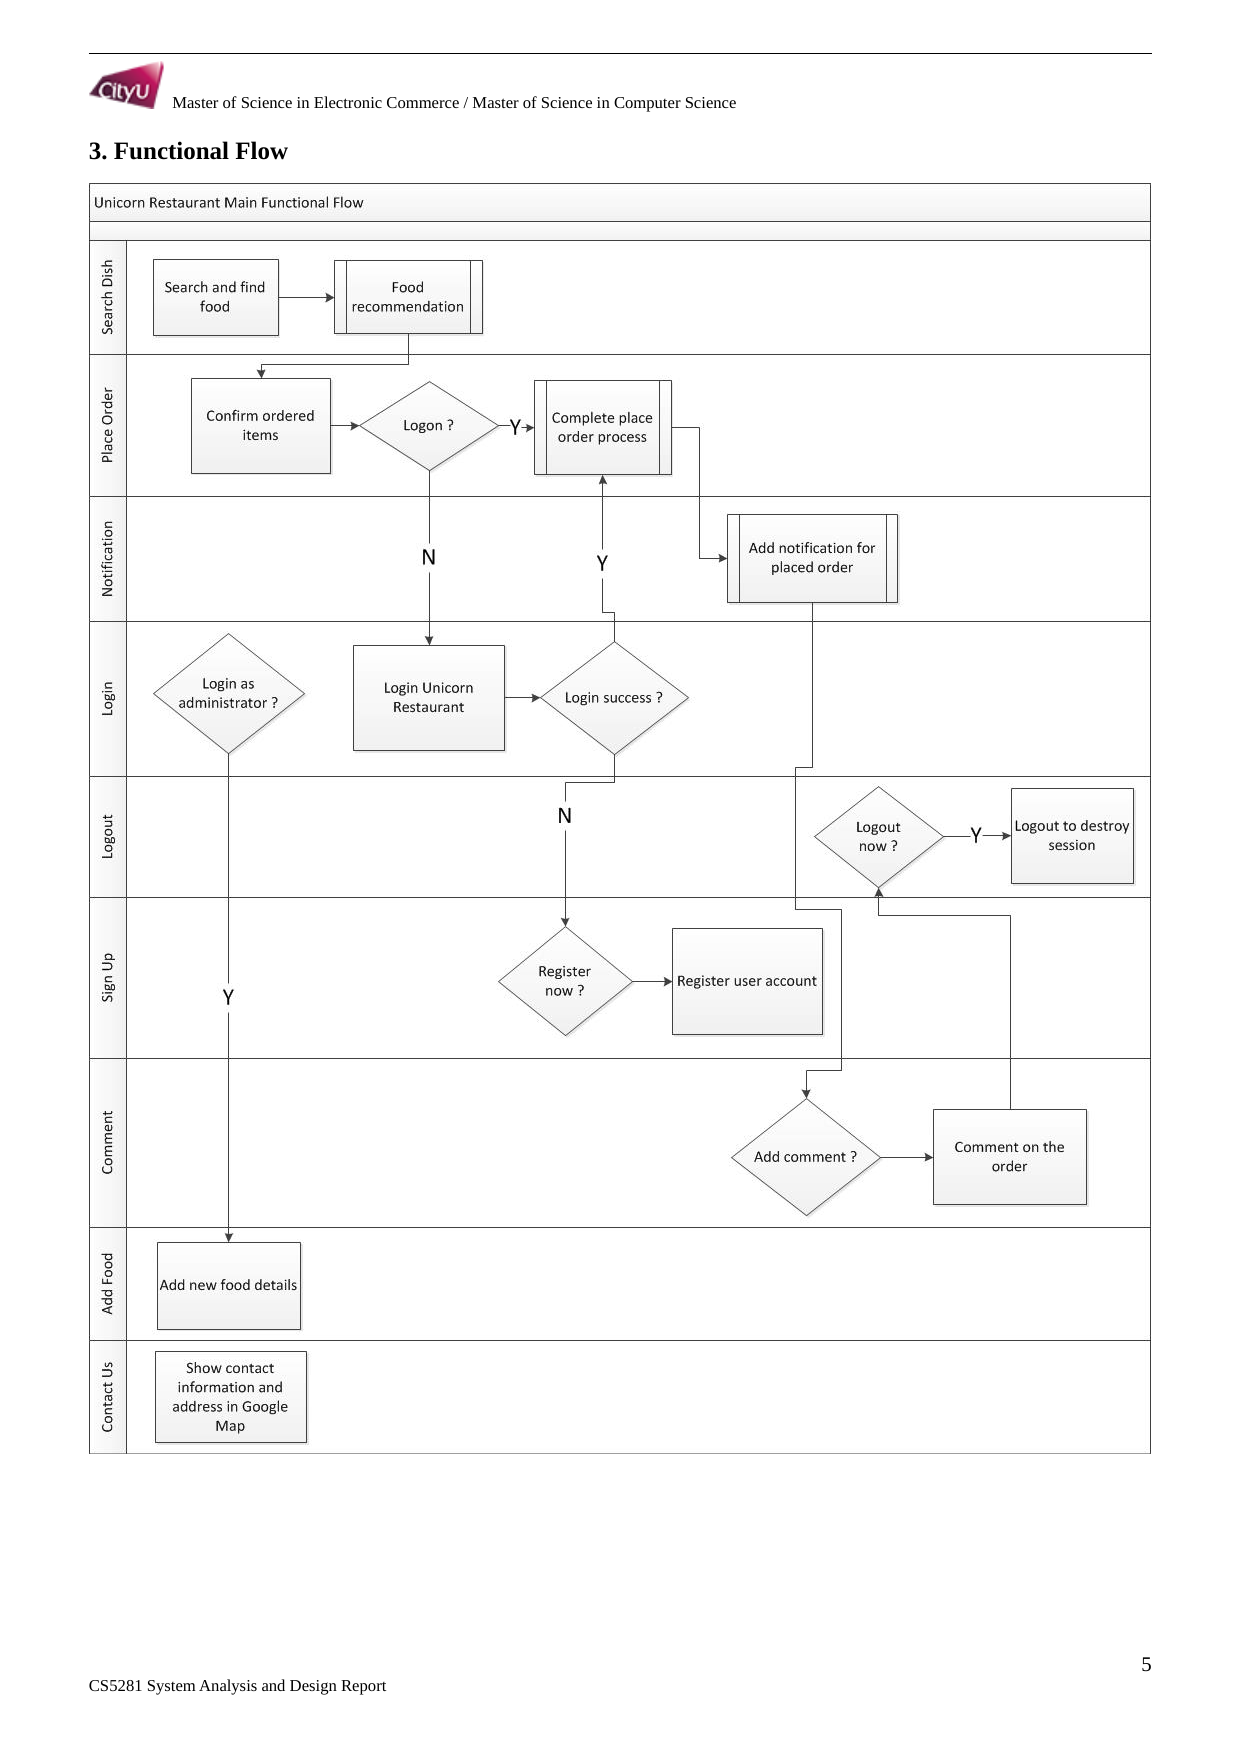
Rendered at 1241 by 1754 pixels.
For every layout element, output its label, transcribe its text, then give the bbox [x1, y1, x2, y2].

picture [88, 61, 167, 109]
subtitle 3. Functional Flow [89, 136, 1152, 164]
picture [88, 183, 1152, 1454]
